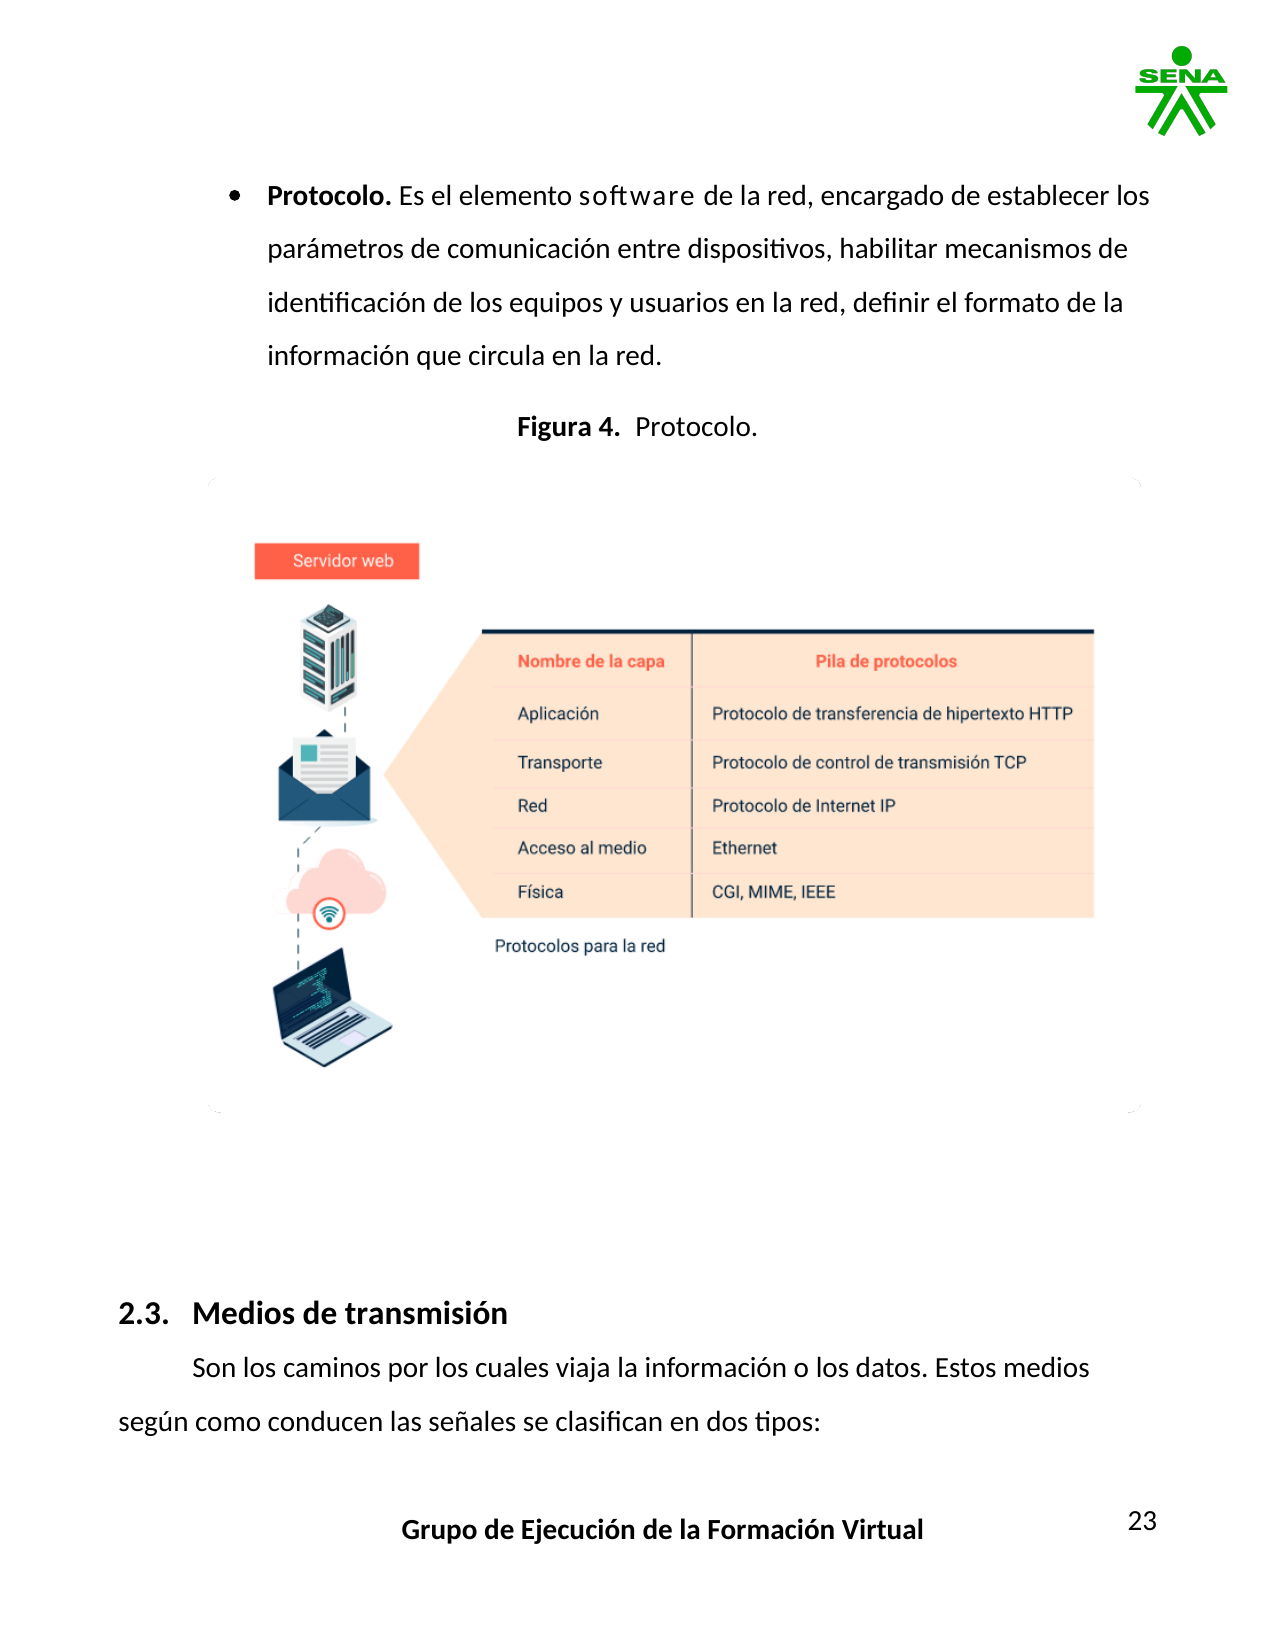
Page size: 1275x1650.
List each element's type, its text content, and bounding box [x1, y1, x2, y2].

text Protocolo. [118, 408, 1157, 443]
picture [207, 477, 1142, 1114]
subtitle Medios de transmisión [118, 1292, 1157, 1333]
text Son los caminos por los cuales viaja la información o los datos. Estos medios según como conducen las señales se clasifican en dos tipos: [118, 1349, 1157, 1438]
list Protocolo. Es el elemento software de la red, encargado de establecer los parámetros de comunicación entre dispositivos, habilitar mecanismos de identificación de los equipos y usuarios en la red, definir el formato de la información que circula en la red. [229, 177, 1157, 373]
picture [1135, 46, 1228, 136]
